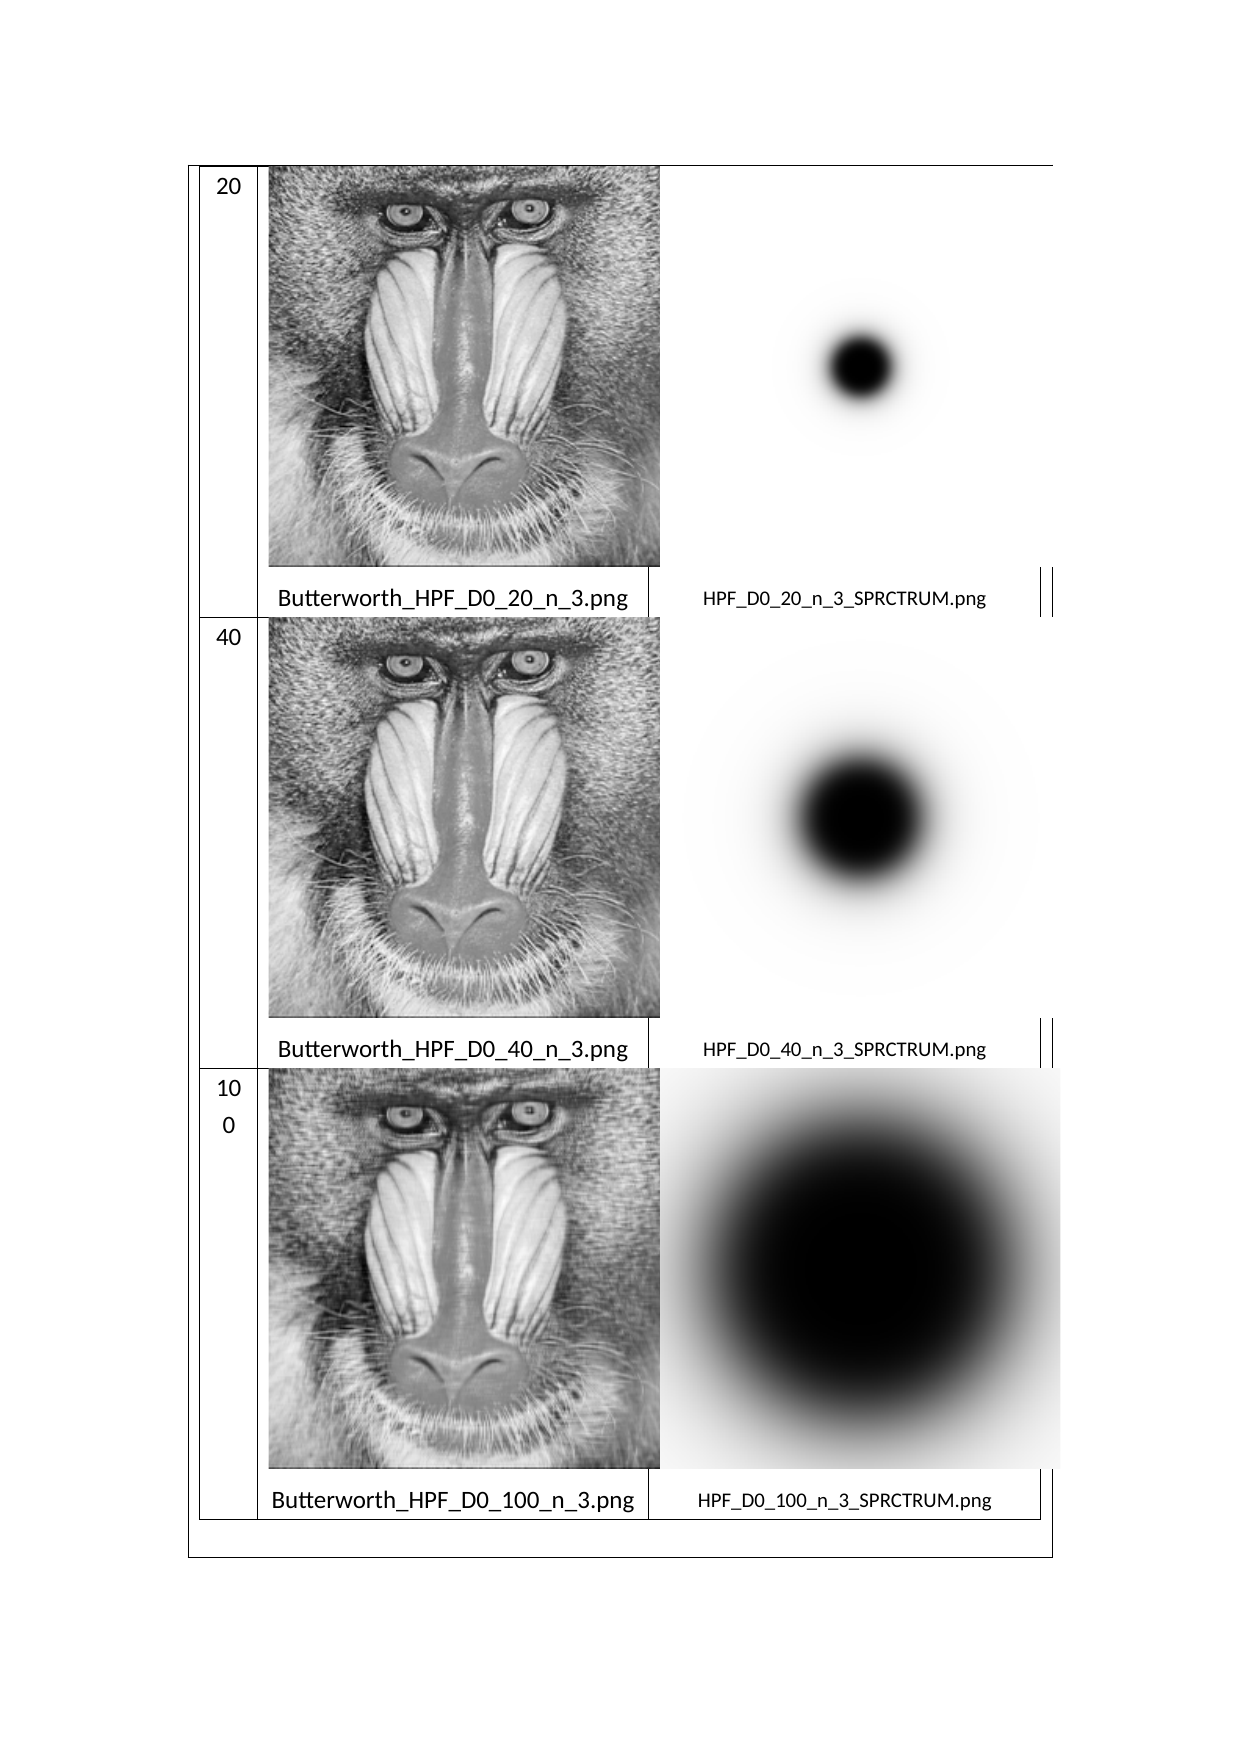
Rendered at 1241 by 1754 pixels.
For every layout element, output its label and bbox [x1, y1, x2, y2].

picture [268, 1068, 1061, 1469]
table_cell [189, 166, 1052, 1557]
picture [268, 617, 1061, 1018]
picture [268, 166, 1061, 567]
